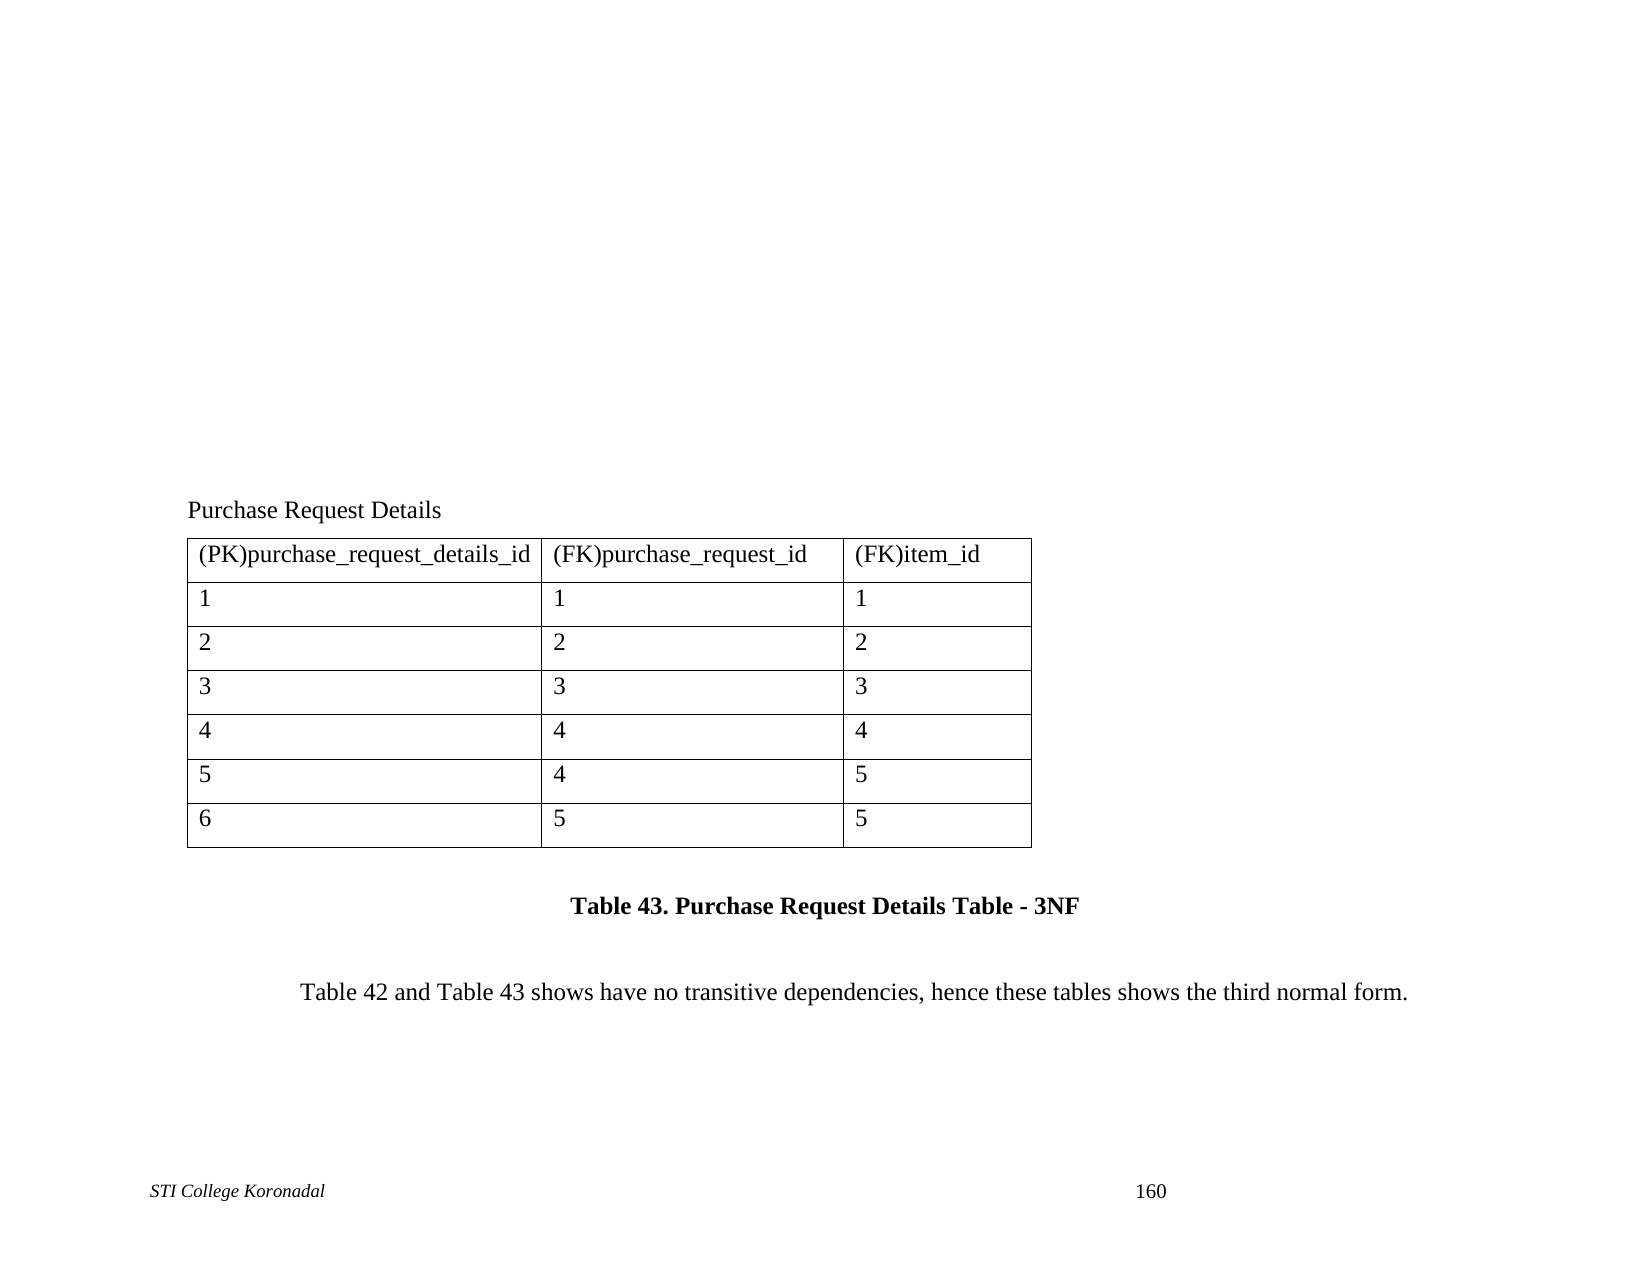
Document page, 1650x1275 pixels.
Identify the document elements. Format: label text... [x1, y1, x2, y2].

text Table 42 and Table 43 shows have no transitive dependencies, hence these tables shows the third normal form. [300, 977, 1500, 1006]
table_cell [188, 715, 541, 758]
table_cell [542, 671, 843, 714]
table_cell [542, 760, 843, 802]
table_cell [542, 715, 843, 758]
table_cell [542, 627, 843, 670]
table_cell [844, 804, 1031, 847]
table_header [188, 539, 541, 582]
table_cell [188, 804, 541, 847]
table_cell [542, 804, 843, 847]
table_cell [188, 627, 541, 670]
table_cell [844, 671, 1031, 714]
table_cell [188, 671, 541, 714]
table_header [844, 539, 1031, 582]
text Purchase Request Details [150, 495, 1500, 524]
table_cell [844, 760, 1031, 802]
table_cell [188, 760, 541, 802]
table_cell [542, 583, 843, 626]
text Table 43. Purchase Request Details Table - 3NF [150, 891, 1500, 919]
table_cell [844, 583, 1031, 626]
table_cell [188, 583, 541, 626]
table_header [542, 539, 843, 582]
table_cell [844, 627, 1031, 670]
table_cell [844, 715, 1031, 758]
